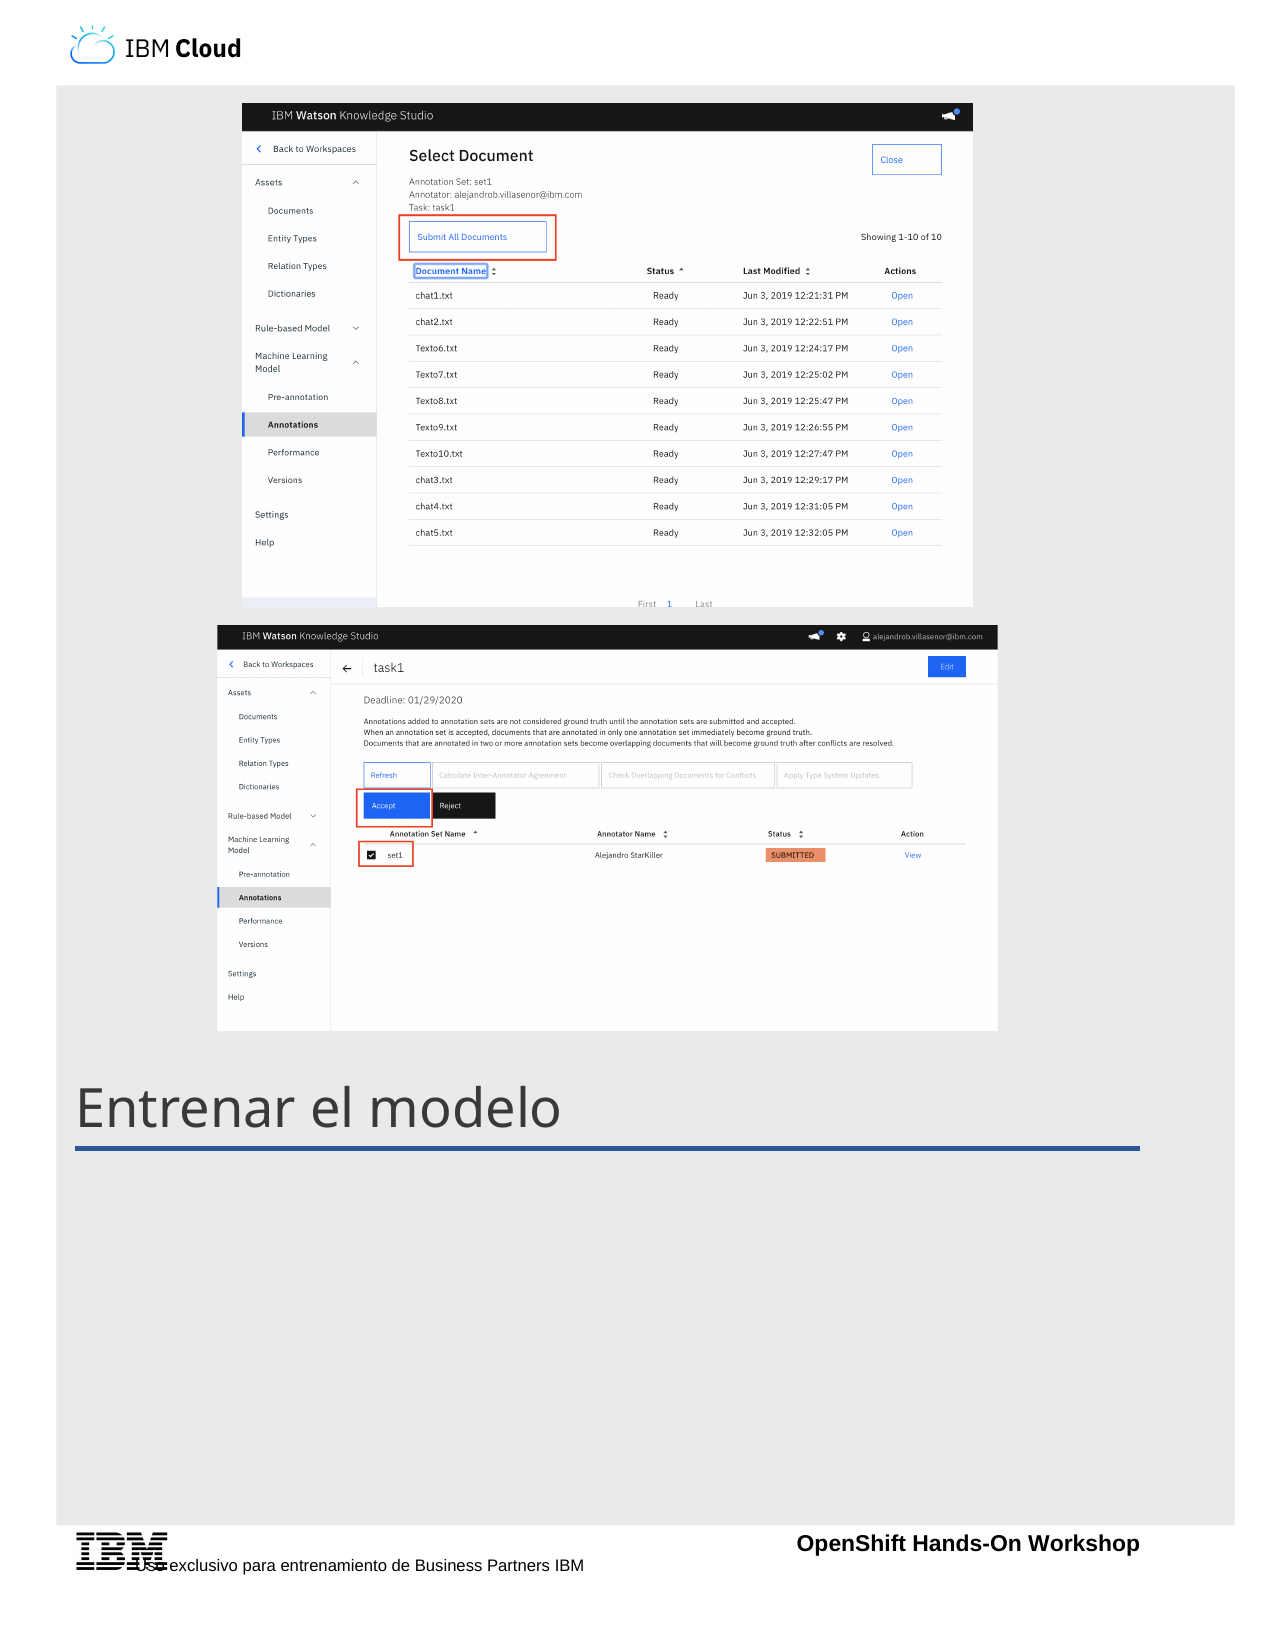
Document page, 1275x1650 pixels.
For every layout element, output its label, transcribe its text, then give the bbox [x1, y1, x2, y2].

picture [242, 103, 973, 607]
picture [75, 1531, 170, 1572]
picture [217, 625, 998, 1031]
picture [51, 25, 259, 82]
subtitle Entrenar el modelo [75, 1070, 1140, 1146]
